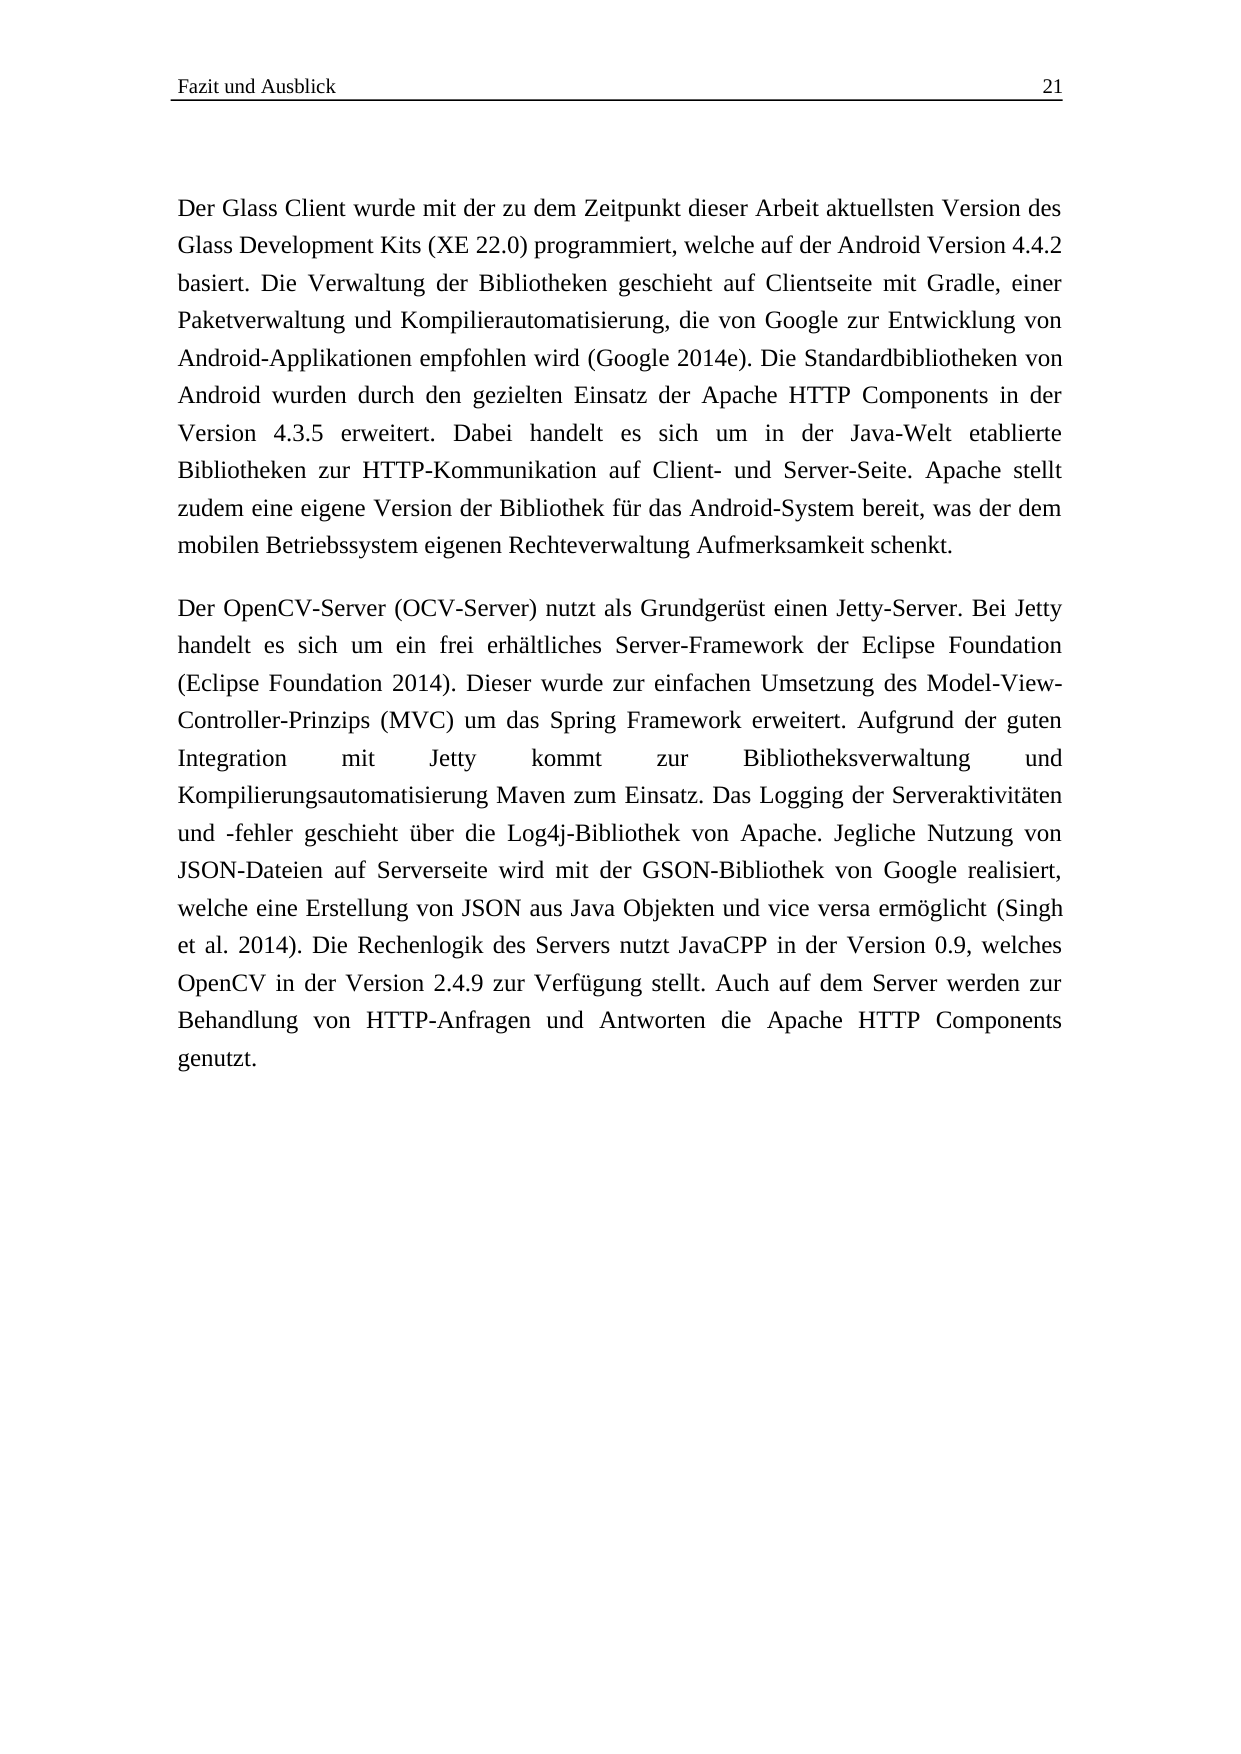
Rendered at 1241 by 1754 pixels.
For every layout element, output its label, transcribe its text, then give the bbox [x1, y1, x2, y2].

text Der OpenCV-Server (OCV-Server) nutzt als Grundgerüst einen Jetty-Server. Bei Jetty handelt es sich um ein frei erhältliches Server-Framework der Eclipse Foundation (Eclipse Foundation 2014). Dieser wurde zur einfachen Umsetzung des Model-View-Controller-Prinzips (MVC) um das Spring Framework erweitert. Aufgrund der guten Integration mit Jetty kommt zur Bibliotheksverwaltung und Kompilierungsautomatisierung Maven zum Einsatz. Das Logging der Serveraktivitäten und -fehler geschieht über die Log4j-Bibliothek von Apache. Jegliche Nutzung von JSON-Dateien auf Serverseite wird mit der GSON-Bibliothek von Google realisiert, welche eine Erstellung von JSON aus Java Objekten und vice versa ermöglicht (Singh et al. 2014). Die Rechenlogik des Servers nutzt JavaCPP in der Version 0.9, welches OpenCV in der Version 2.4.9 zur Verfügung stellt. Auch auf dem Server werden zur Behandlung von HTTP-Anfragen und Antworten die Apache HTTP Components genutzt. [177, 584, 1063, 1072]
text Der Glass Client wurde mit der zu dem Zeitpunkt dieser Arbeit aktuellsten Version des Glass Development Kits (XE 22.0) programmiert, welche auf der Android Version 4.4.2 basiert. Die Verwaltung der Bibliotheken geschieht auf Clientseite mit Gradle, einer Paketverwaltung und Kompilierautomatisierung, die von Google zur Entwicklung von Android-Applikationen empfohlen wird (Google 2014e). Die Standardbibliotheken von Android wurden durch den gezielten Einsatz der Apache HTTP Components in der Version 4.3.5 erweitert. Dabei handelt es sich um in der Java-Welt etablierte Bibliotheken zur HTTP-Kommunikation auf Client- und Server-Seite. Apache stellt zudem eine eigene Version der Bibliothek für das Android-System bereit, was der dem mobilen Betriebssystem eigenen Rechteverwaltung Aufmerksamkeit schenkt. [177, 184, 1063, 559]
